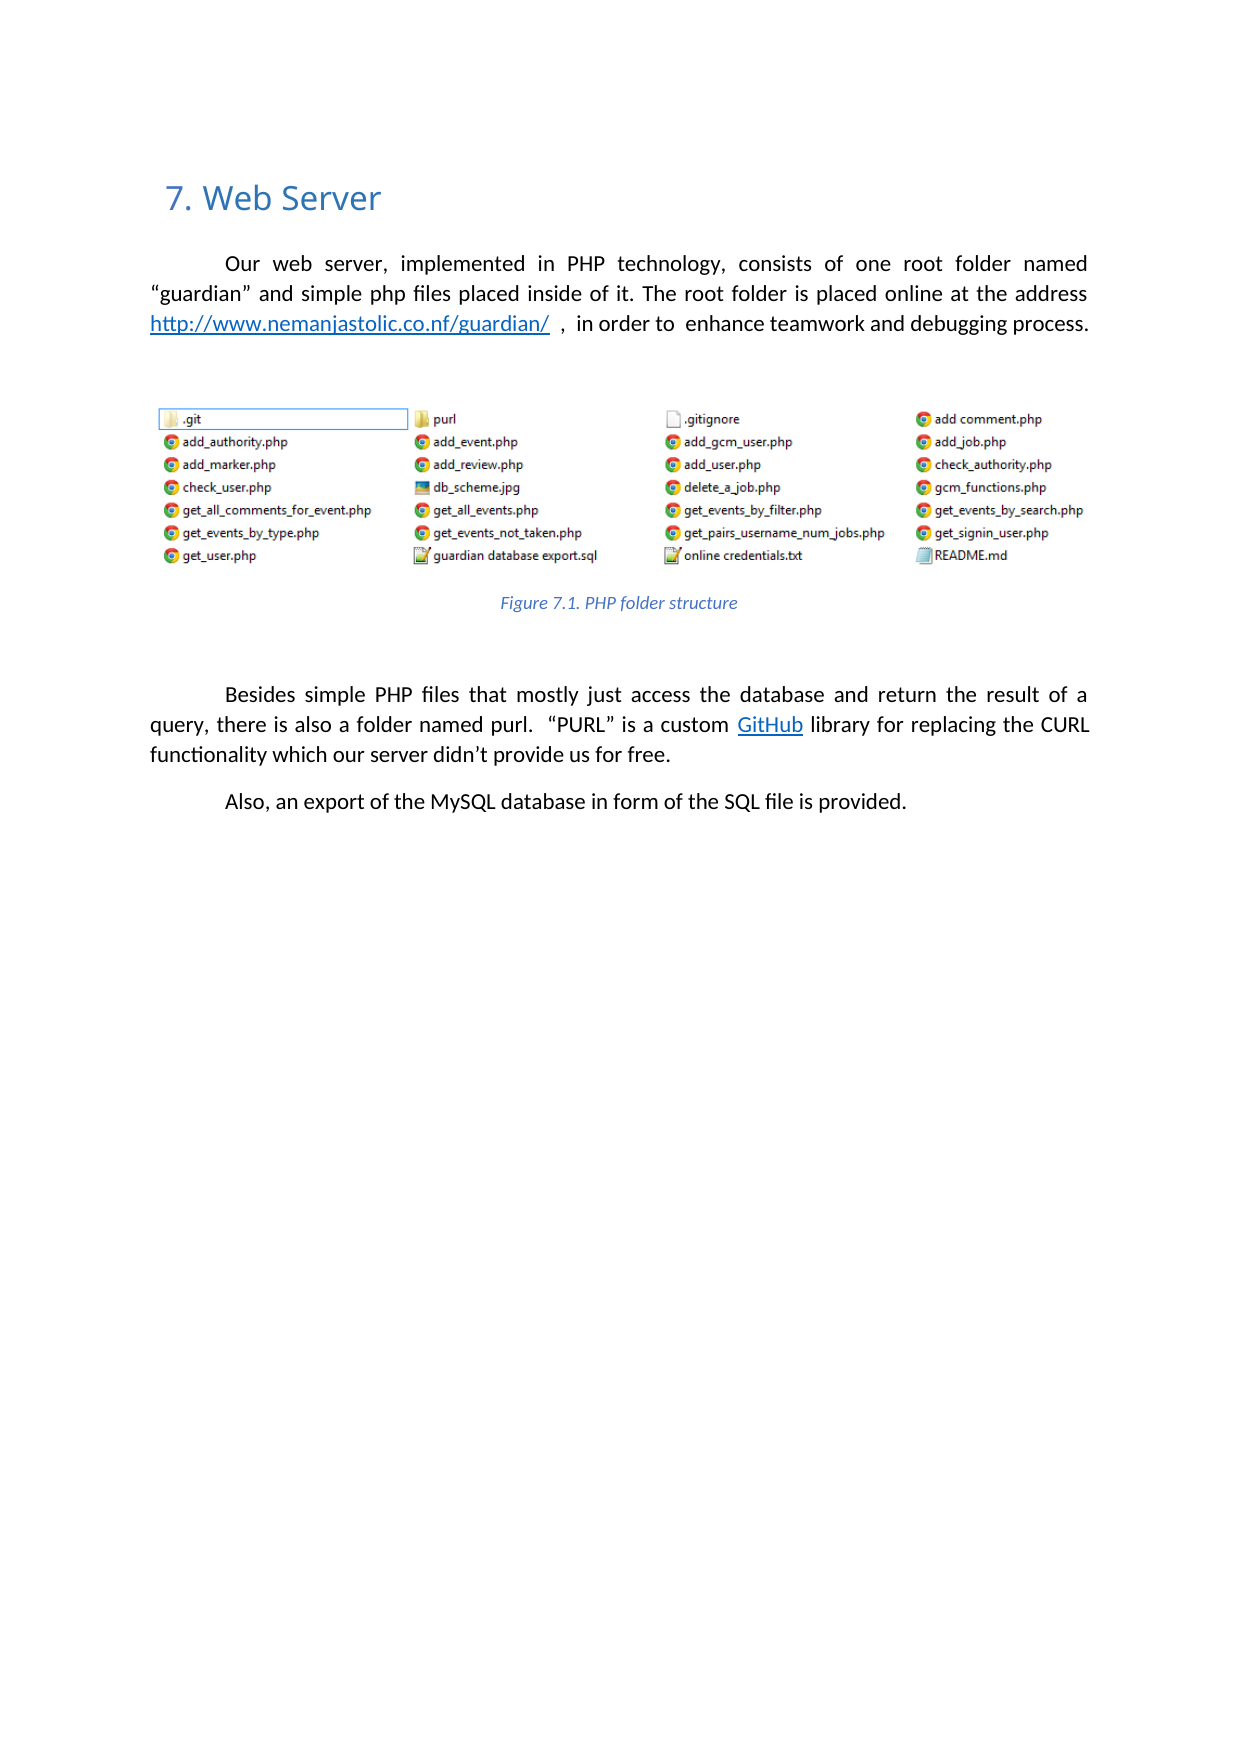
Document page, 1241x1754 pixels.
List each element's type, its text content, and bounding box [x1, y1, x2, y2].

subtitle Web Server [165, 175, 1090, 220]
text Our web server, implemented in PHP technology, consists of one root folder named “guardian” and simple php files placed inside of it. The root folder is placed online at the address http://www.nemanjastolic.co.nf/guardian/ , in order to enhance teamwork and debugging process. [150, 249, 1090, 337]
text Figure 7.1. PHP folder structure [150, 592, 1090, 614]
picture [150, 403, 1091, 573]
text Also, an export of the MySQL database in form of the SQL file is provided. [150, 787, 1090, 815]
text Besides simple PHP files that mostly just access the database and return the result of a query, there is also a folder named purl. “PURL” is a custom GitHub library for replacing the CURL functionality which our server didn’t provide us for free. [150, 680, 1090, 768]
